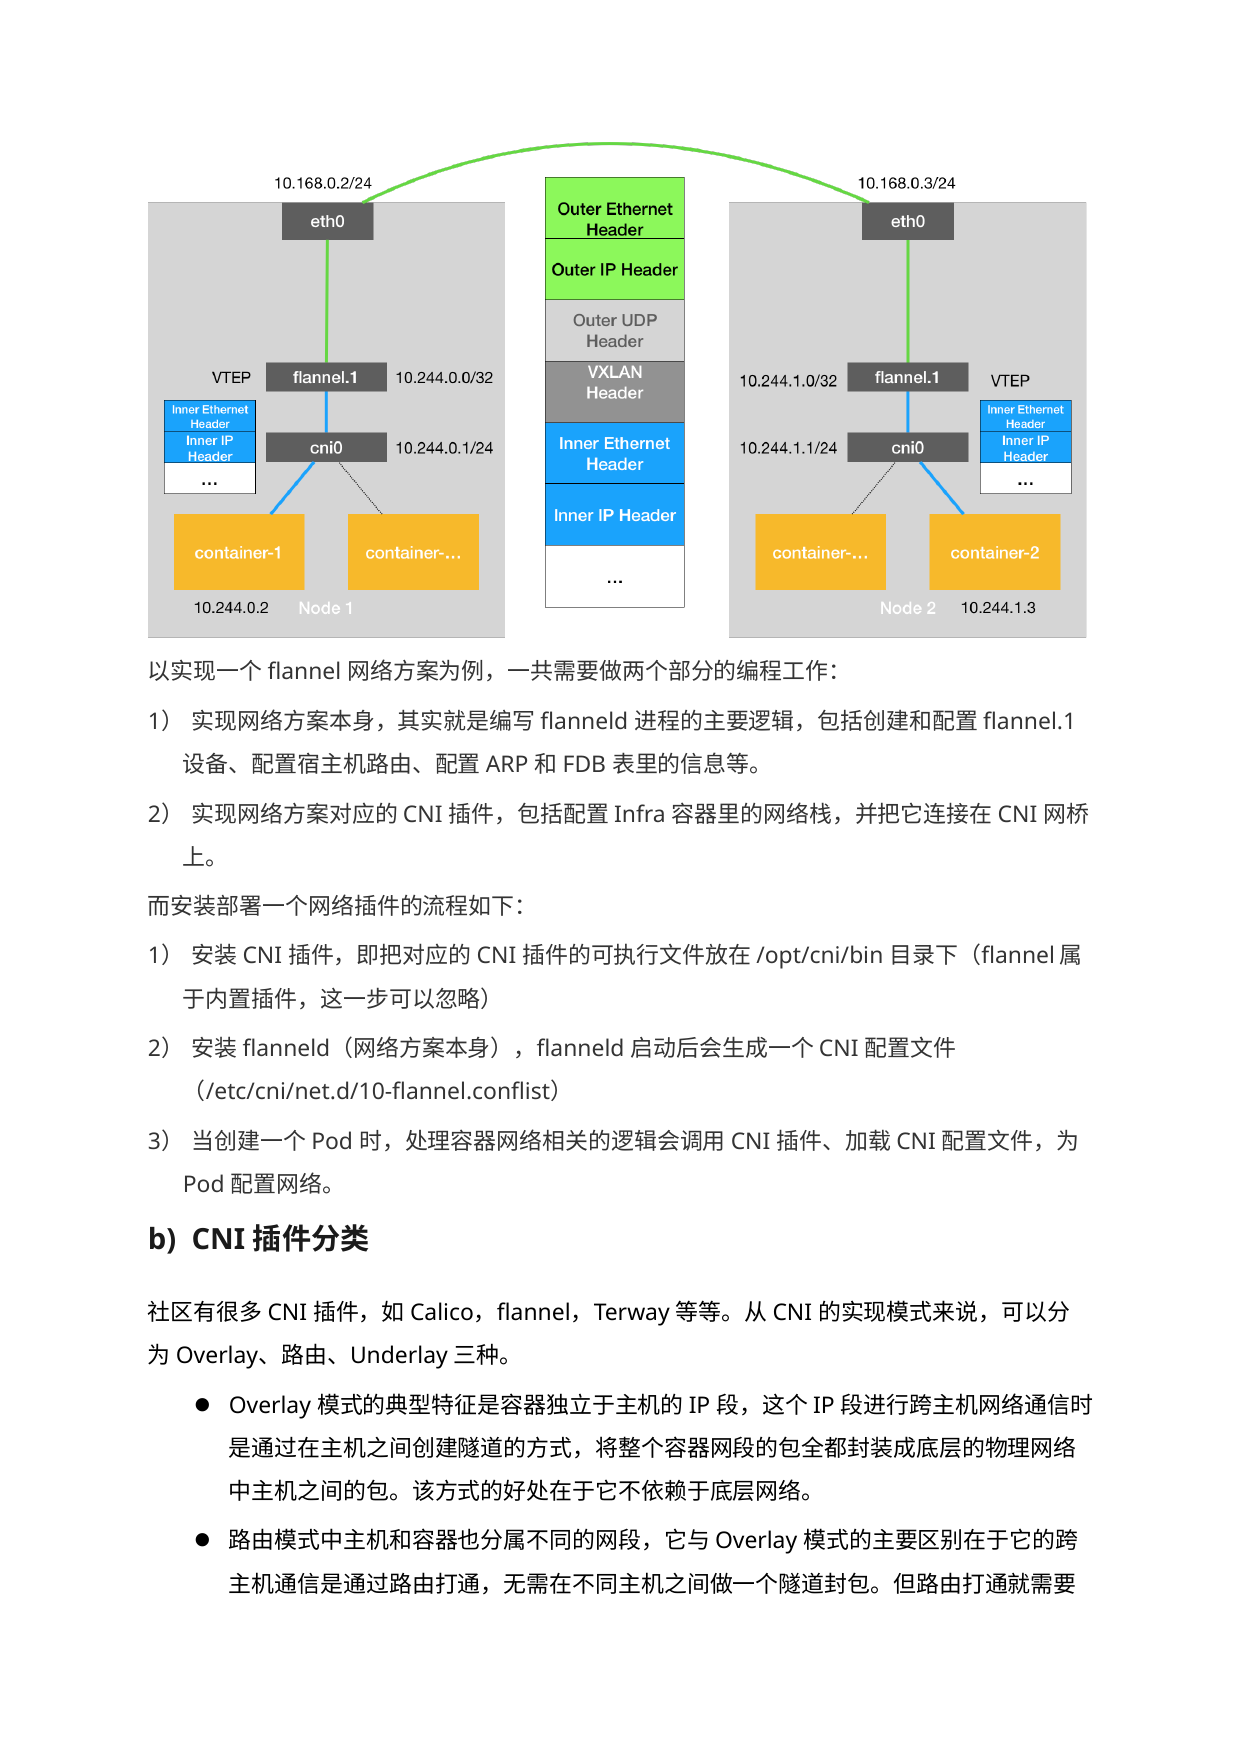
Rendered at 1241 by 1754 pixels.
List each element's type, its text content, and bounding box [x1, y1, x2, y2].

subtitle CNI 插件分类 [148, 1216, 1093, 1258]
picture [147, 141, 1087, 638]
list Overlay 模式的典型特征是容器独立于主机的 IP 段，这个 IP 段进行跨主机网络通信时是通过在主机之间创建隧道的方式，将整个容器网段的包全都封装成底层的物理网络中主机之间的包。该方式的好处在于它不依赖于底层网络。 [193, 1387, 1093, 1506]
list 实现网络方案本身，其实就是编写 flanneld 进程的主要逻辑，包括创建和配置 flannel.1 设备、配置宿主机路由、配置 ARP 和 FDB 表里的信息等。 [148, 703, 1093, 779]
text 而安装部署一个网络插件的流程如下： [148, 888, 1093, 921]
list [193, 1522, 1093, 1599]
list 安装 CNI 插件，即把对应的 CNI 插件的可执行文件放在 /opt/cni/bin 目录下（flannel属于内置插件，这一步可以忽略） [148, 937, 1093, 1014]
list 当创建一个 Pod 时，处理容器网络相关的逻辑会调用 CNI 插件、加载 CNI 配置文件，为 Pod 配置网络。 [148, 1123, 1093, 1199]
list 安装 flanneld（网络方案本身），flanneld 启动后会生成一个 CNI 配置文件（/etc/cni/net.d/10-flannel.conflist） [148, 1030, 1093, 1107]
list 实现网络方案对应的 CNI 插件，包括配置 Infra 容器里的网络栈，并把它连接在 CNI 网桥上。 [148, 795, 1093, 872]
text 以实现一个 flannel 网络方案为例，一共需要做两个部分的编程工作： [148, 653, 1093, 686]
text 社区有很多 CNI 插件，如 Calico，flannel，Terway 等等。从 CNI 的实现模式来说，可以分为 Overlay、路由、Underlay 三种。 [148, 1294, 1093, 1370]
